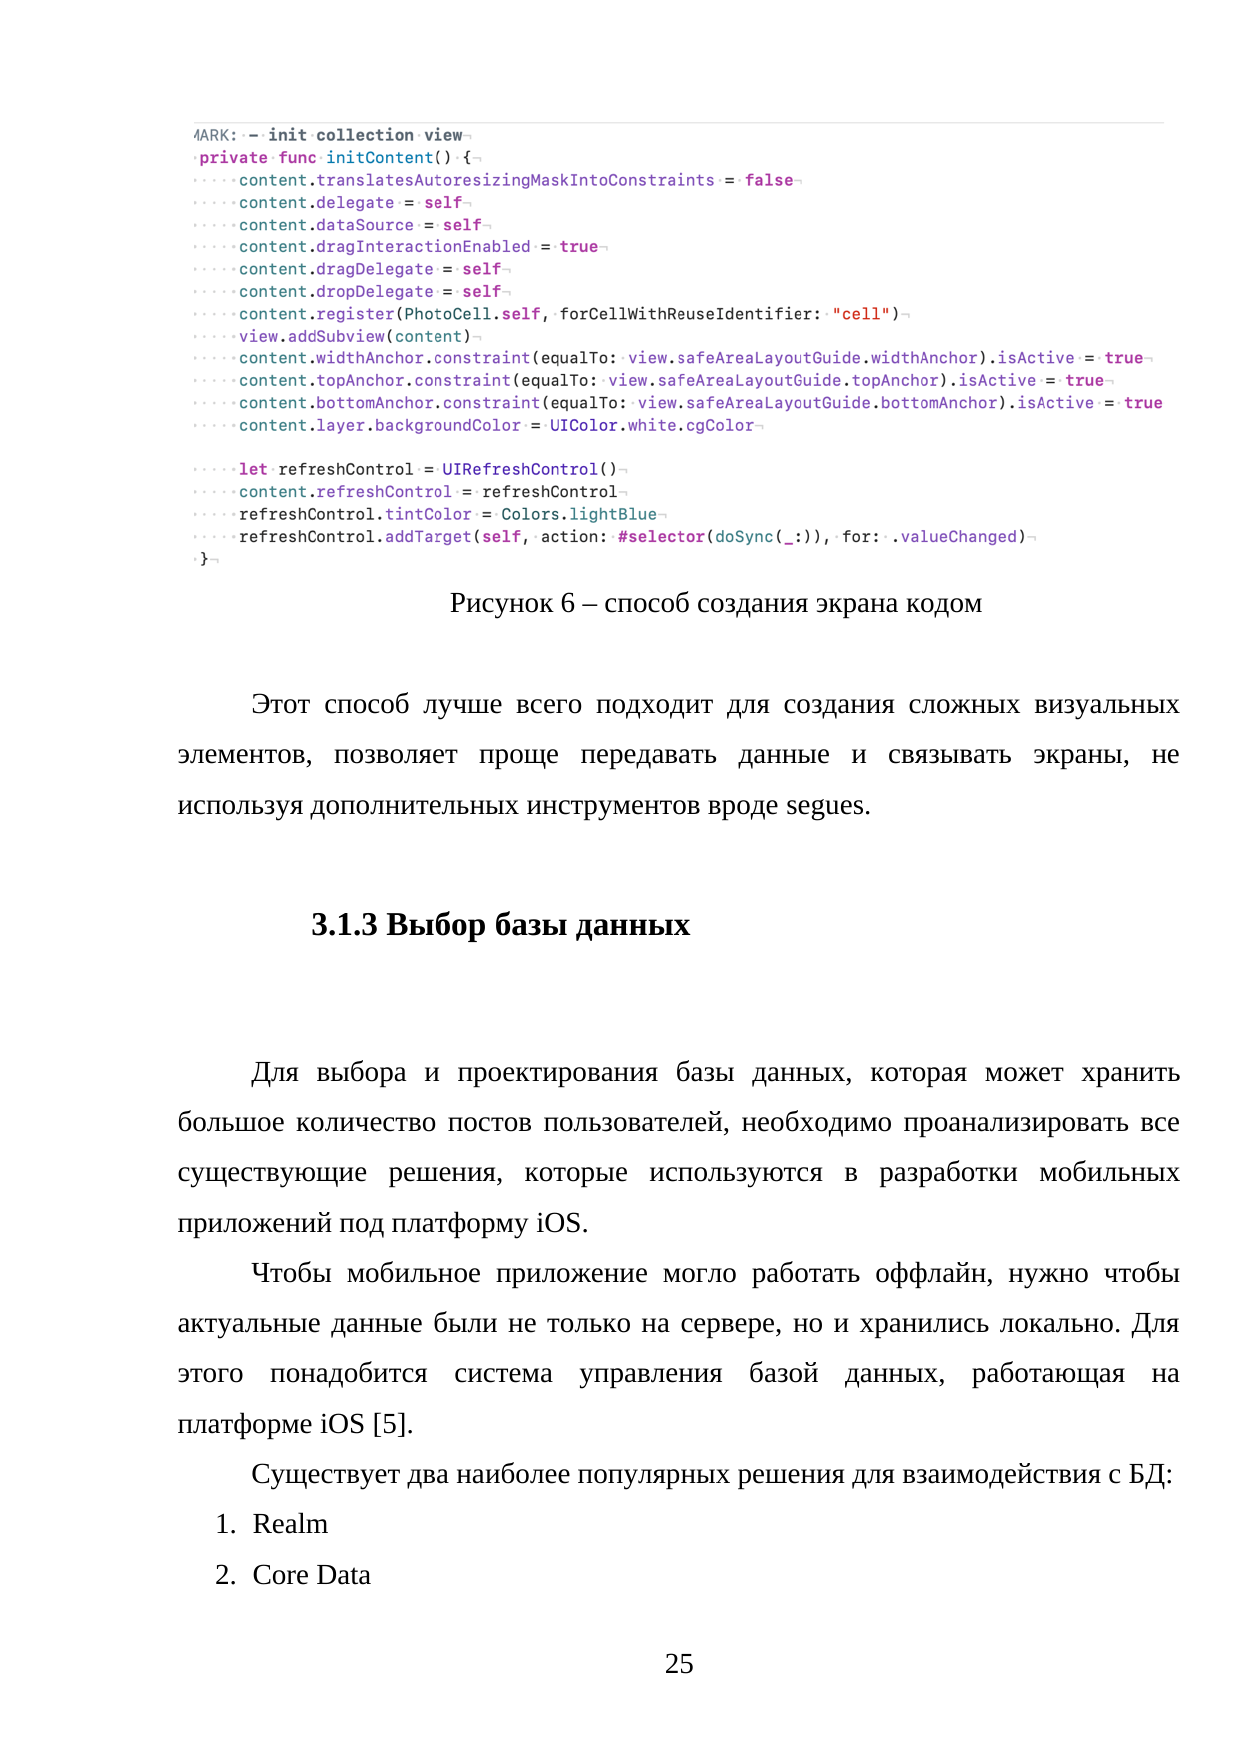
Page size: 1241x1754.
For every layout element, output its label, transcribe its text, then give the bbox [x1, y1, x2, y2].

text Существует два наиболее популярных решения для взаимодействия с БД: [177, 1456, 1181, 1490]
picture [194, 118, 1165, 569]
list Core Data [215, 1557, 1181, 1590]
subtitle Выбор базы данных [236, 904, 1181, 942]
text Чтобы мобильное приложение могло работать оффлайн, нужно чтобы актуальные данные были не только на сервере, но и хранились локально. Для этого понадобится система управления базой данных, работающая на платформе iOS [5]. [177, 1255, 1181, 1439]
list Realm [215, 1507, 1181, 1540]
text Этот способ лучше всего подходит для создания сложных визуальных элементов, позволяет проще передавать данные и связывать экраны, не используя дополнительных инструментов вроде segues. [177, 686, 1181, 820]
text Рисунок 6 – способ создания экрана кодом [177, 586, 1181, 619]
text Для выбора и проектирования базы данных, которая может хранить большое количество постов пользователей, необходимо проанализировать все существующие решения, которые используются в разработки мобильных приложений под платформу iOS. [177, 1054, 1181, 1238]
